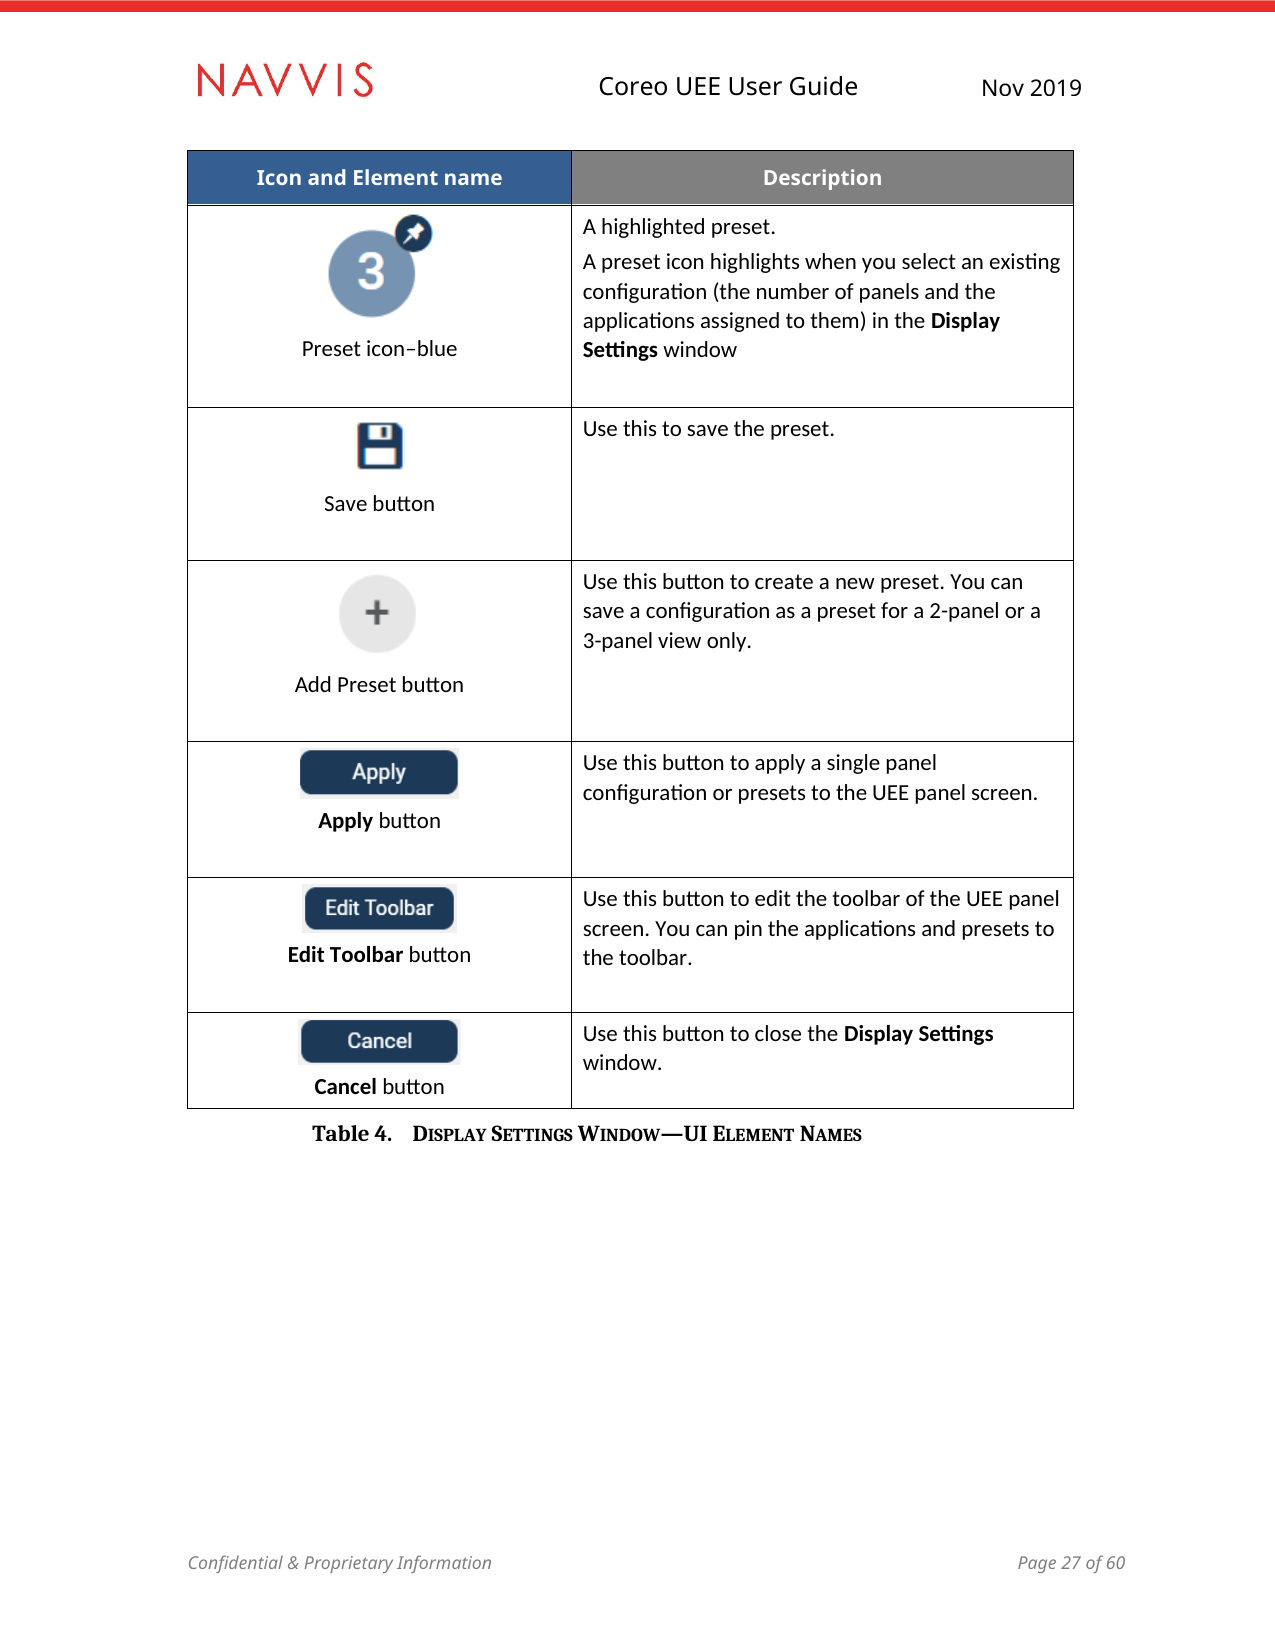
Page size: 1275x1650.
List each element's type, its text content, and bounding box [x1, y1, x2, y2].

table_cell A highlighted preset. A preset icon highlights when you select an existing configuration (the number of panels and the applications assigned to them) in the Display Settings window [572, 206, 1073, 407]
picture [333, 567, 426, 663]
picture [299, 748, 460, 799]
table_cell Cancel button [188, 1013, 571, 1107]
table_cell Use this button to apply a single panel configuration or presets to the UEE panel screen. [572, 742, 1073, 877]
table_cell Preset icon–blue [188, 206, 571, 407]
picture [187, 55, 383, 104]
table_header Description [572, 151, 1073, 204]
picture [317, 212, 442, 327]
table_cell Use this button to create a new preset. You can save a configuration as a preset for a 2-panel or a 3-panel view only. [572, 561, 1073, 741]
table_header Icon and Element name [188, 151, 571, 204]
table_cell Add Preset button [188, 561, 571, 741]
picture [298, 1019, 461, 1065]
text Display Settings Window—UI Element Names [312, 1121, 1087, 1147]
table_cell Apply button [188, 742, 571, 877]
picture [348, 413, 411, 482]
table_cell Use this button to edit the toolbar of the UEE panel screen. You can pin the applications and presets to the toolbar. [572, 878, 1073, 1012]
table_cell Use this to save the preset. [572, 408, 1073, 560]
table_cell Edit Toolbar button [188, 878, 571, 1012]
table_cell Use this button to close the Display Settings window. [572, 1013, 1073, 1107]
table_cell Save button [188, 408, 571, 560]
picture [302, 884, 457, 933]
